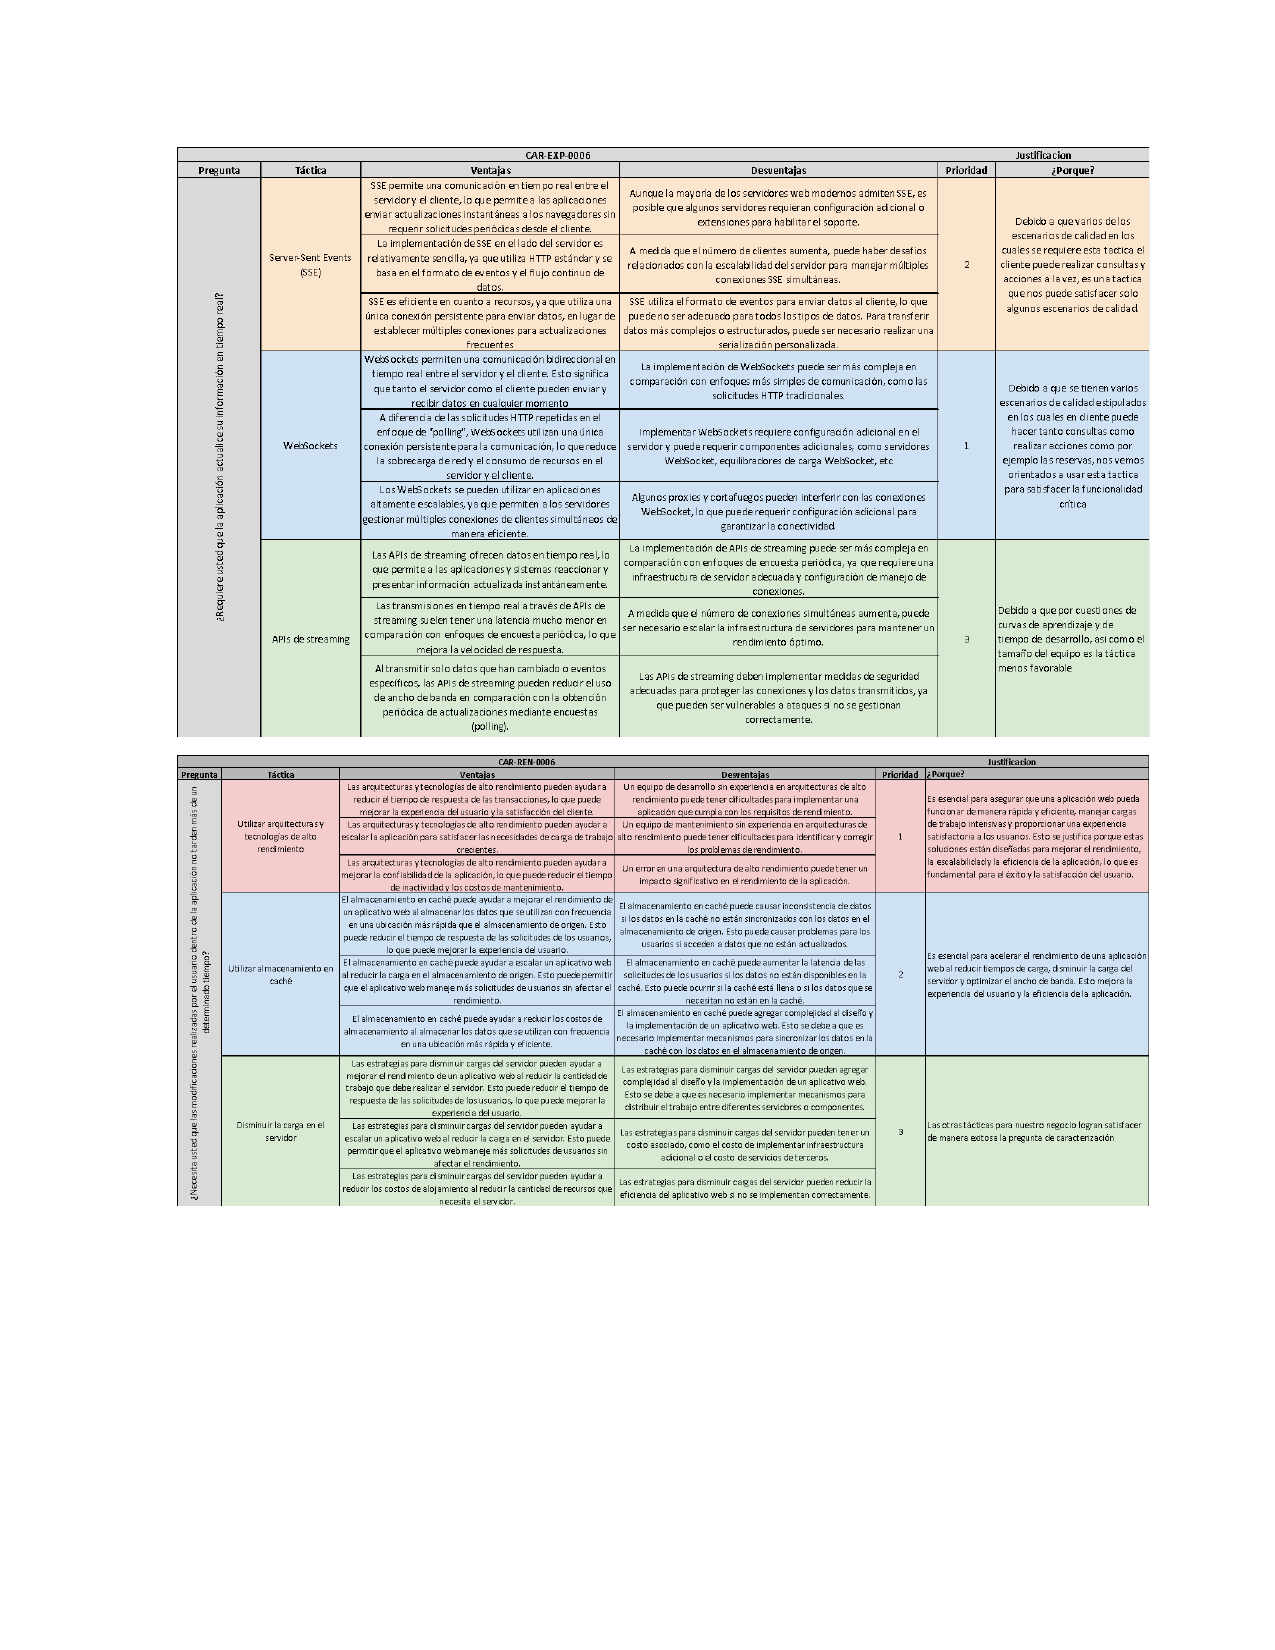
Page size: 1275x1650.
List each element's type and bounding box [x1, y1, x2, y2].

picture [177, 147, 1150, 737]
picture [177, 755, 1149, 1206]
